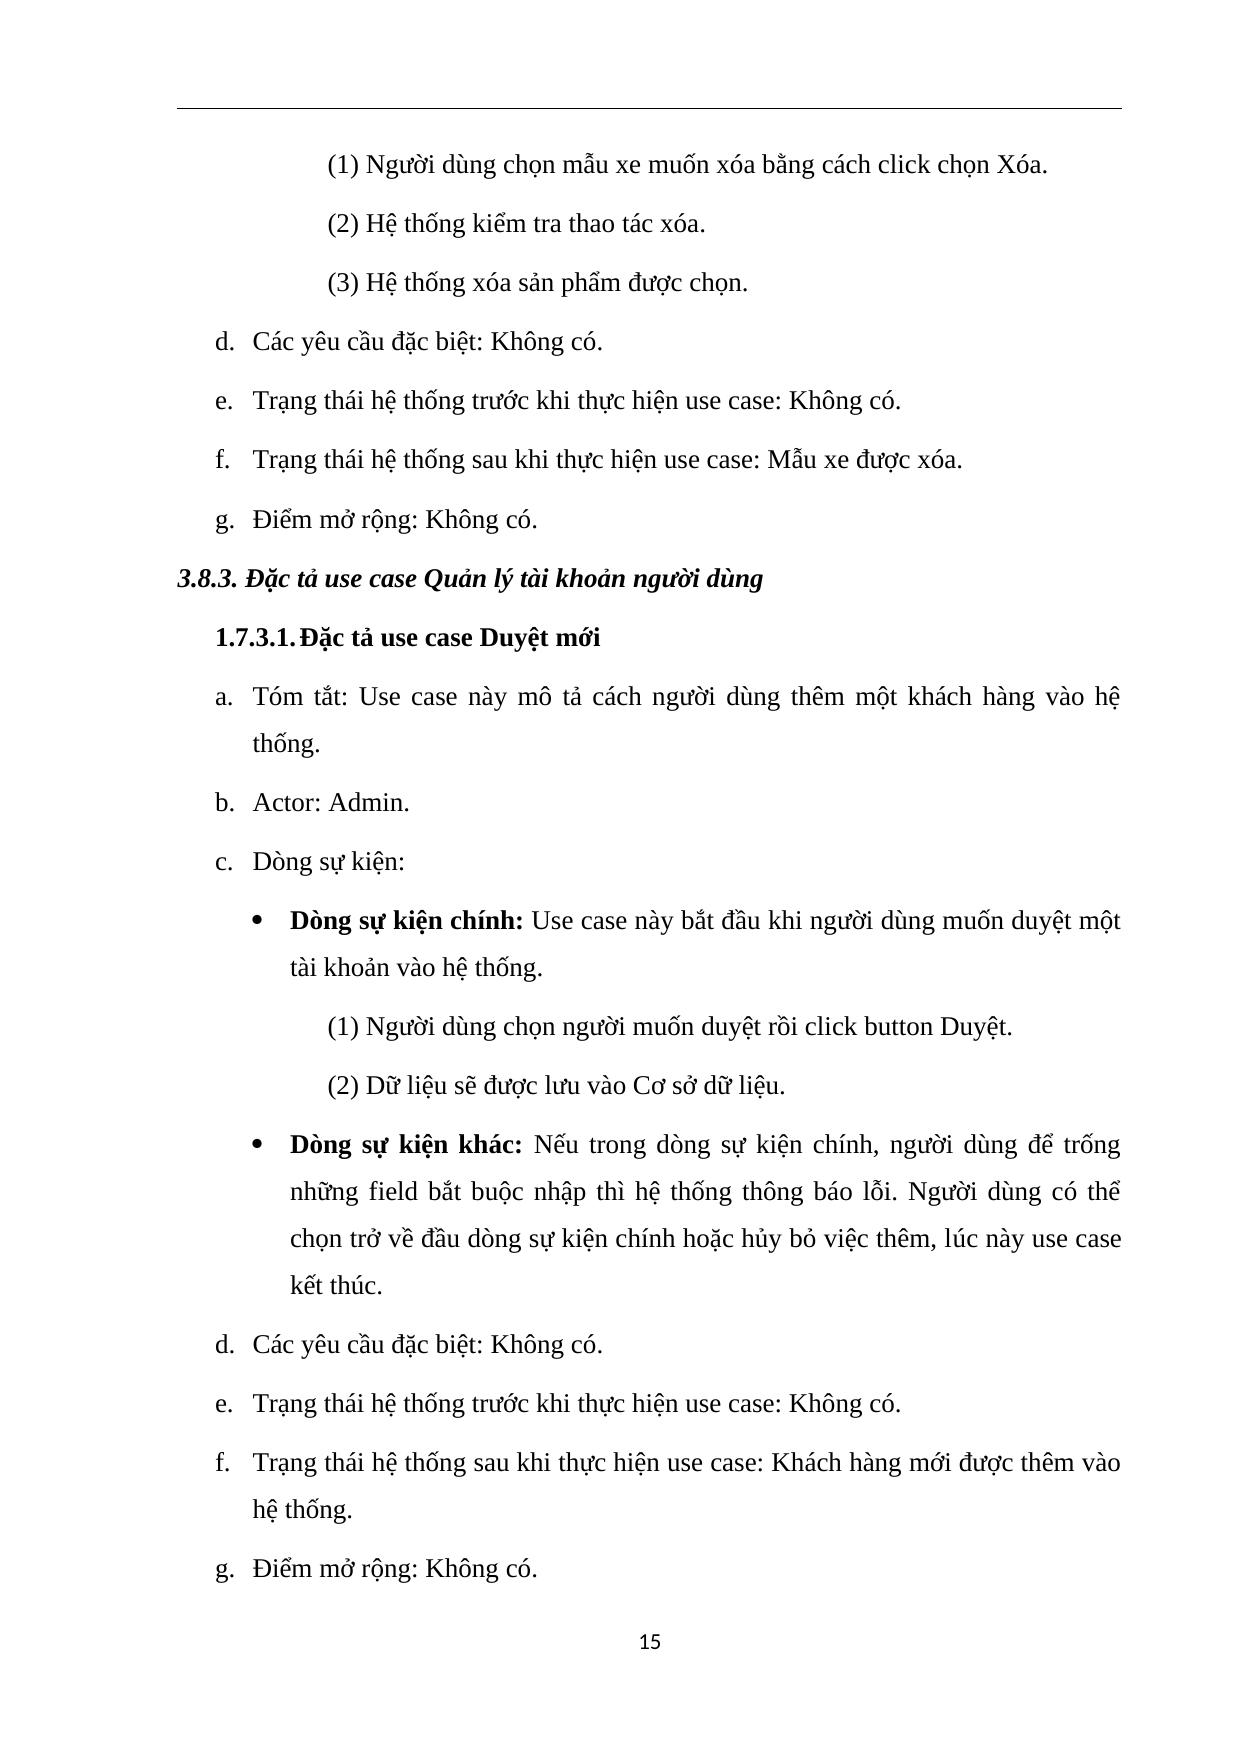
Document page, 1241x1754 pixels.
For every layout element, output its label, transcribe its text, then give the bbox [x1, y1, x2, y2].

list Đặc tả use case Duyệt mới [215, 621, 1122, 652]
list Điểm mở rộng: Không có. [215, 503, 1122, 534]
list Tóm tắt: Use case này mô tả cách người dùng thêm một khách hàng vào hệ thống. [215, 680, 1122, 758]
list Trạng thái hệ thống trước khi thực hiện use case: Không có. [215, 384, 1122, 416]
list Trạng thái hệ thống sau khi thực hiện use case: Khách hàng mới được thêm vào hệ thống. [215, 1446, 1122, 1524]
text (2) Dữ liệu sẽ được lưu vào Cơ sở dữ liệu. [327, 1069, 1122, 1101]
list Actor: Admin. [215, 786, 1122, 817]
list Các yêu cầu đặc biệt: Không có. [215, 1328, 1122, 1359]
list Dòng sự kiện khác: Nếu trong dòng sự kiện chính, người dùng để trống những field bắt buộc nhập thì hệ thống thông báo lỗi. Người dùng có thể chọn trở về đầu dòng sự kiện chính hoặc hủy bỏ việc thêm, lúc này use case kết thúc. [252, 1129, 1122, 1300]
text (1) Người dùng chọn mẫu xe muốn xóa bằng cách click chọn Xóa. [327, 148, 1122, 179]
list Trạng thái hệ thống trước khi thực hiện use case: Không có. [215, 1387, 1122, 1418]
text (3) Hệ thống xóa sản phẩm được chọn. [327, 266, 1122, 297]
list Dòng sự kiện chính: Use case này bắt đầu khi người dùng muốn duyệt một tài khoản vào hệ thống. [252, 904, 1122, 982]
text (1) Người dùng chọn người muốn duyệt rồi click button Duyệt. [327, 1010, 1122, 1041]
text (2) Hệ thống kiểm tra thao tác xóa. [327, 207, 1122, 238]
text Đặc tả use case Quản lý tài khoản người dùng [177, 562, 1122, 593]
list Dòng sự kiện: [215, 845, 1122, 876]
list Điểm mở rộng: Không có. [215, 1552, 1122, 1583]
list Các yêu cầu đặc biệt: Không có. [215, 325, 1122, 356]
list Trạng thái hệ thống sau khi thực hiện use case: Mẫu xe được xóa. [215, 443, 1122, 475]
